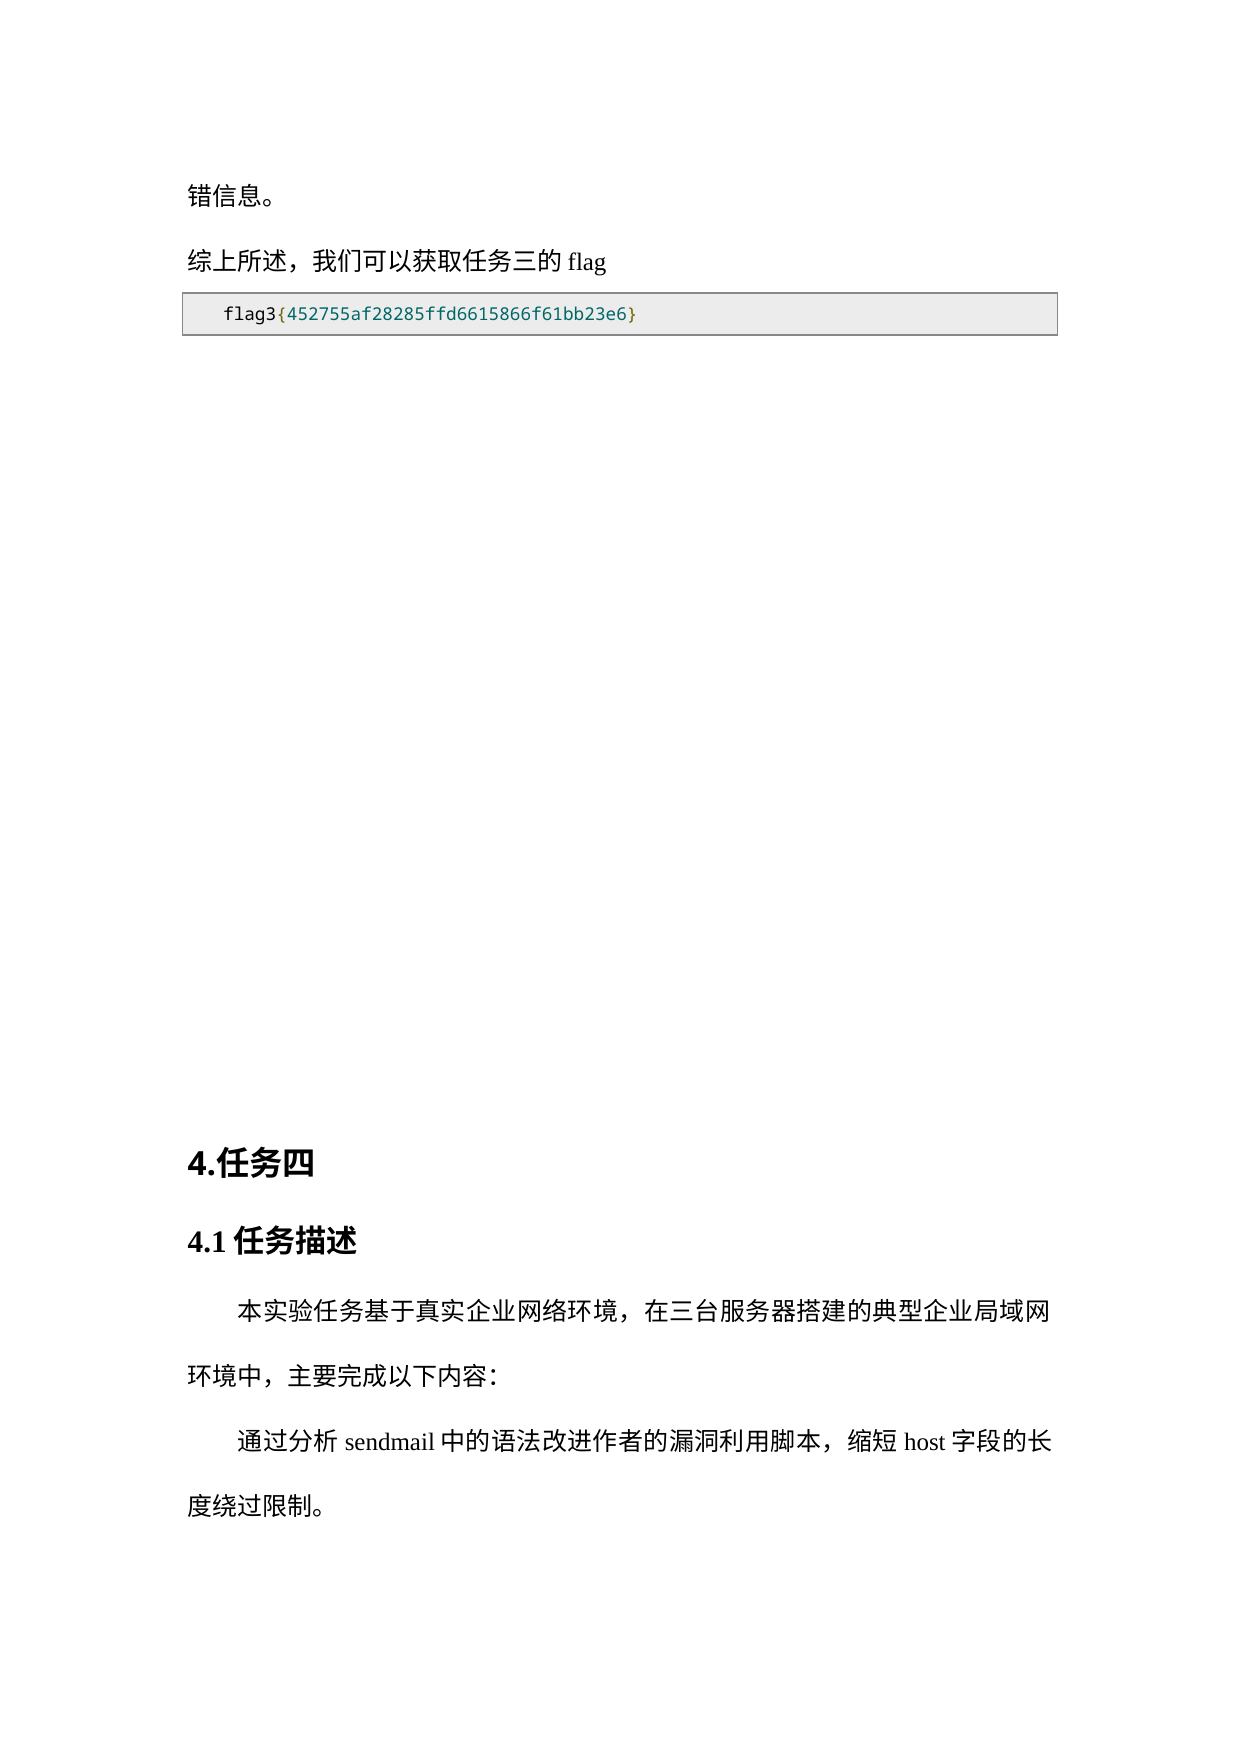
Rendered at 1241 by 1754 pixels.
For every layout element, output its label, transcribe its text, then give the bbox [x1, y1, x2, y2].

subtitle 4.1任务描述 [187, 1206, 1053, 1271]
text 综上所述，我们可以获取任务三的flag [187, 227, 1053, 292]
text 本实验任务基于真实企业网络环境，在三台服务器搭建的典型企业局域网环境中，主要完成以下内容： [187, 1277, 1053, 1407]
subtitle 4.任务四 [187, 1128, 1053, 1193]
text flag3{452755af28285ffd6615866f61bb23e6} [183, 294, 1057, 334]
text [187, 162, 1053, 227]
text 通过分析sendmail中的语法改进作者的漏洞利用脚本，缩短host字段的长度绕过限制。 [187, 1407, 1053, 1537]
